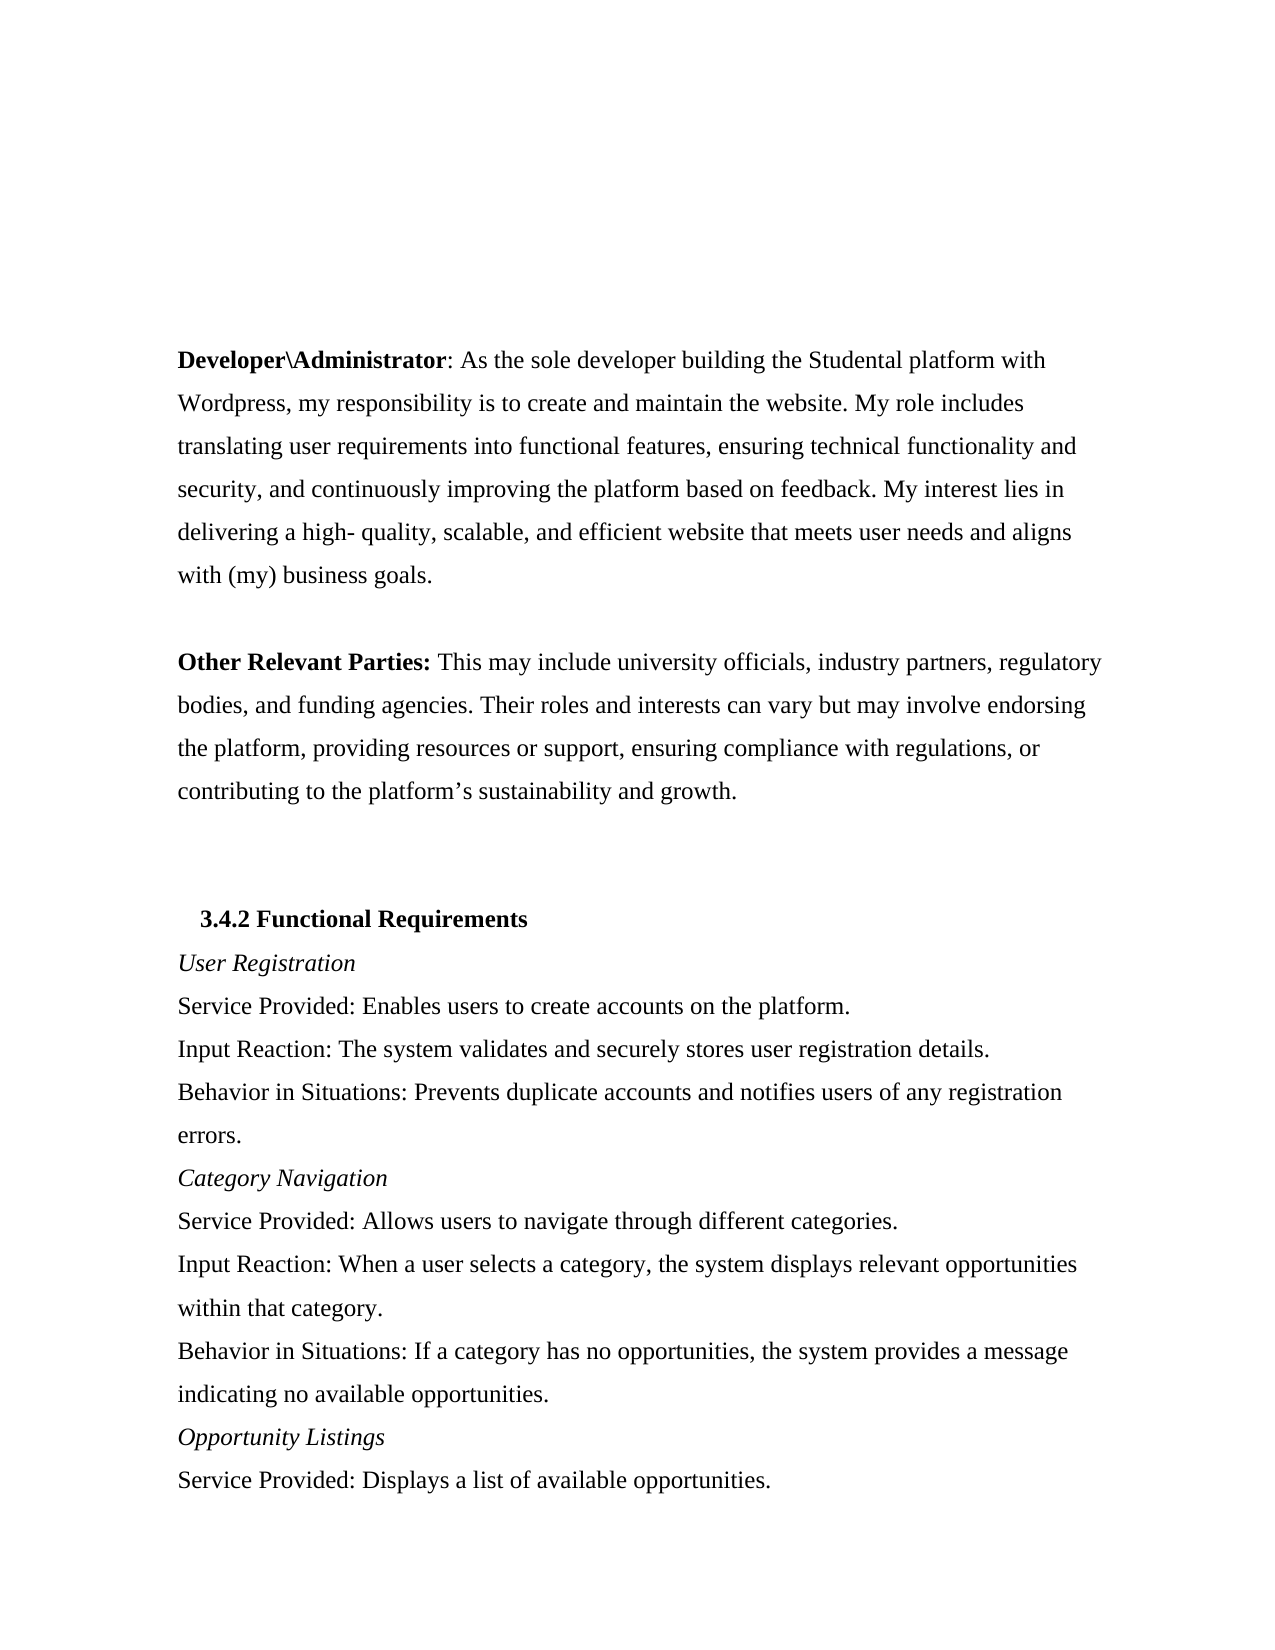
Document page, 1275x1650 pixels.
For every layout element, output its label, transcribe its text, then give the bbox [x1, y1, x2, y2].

text Opportunity Listings [177, 1422, 1122, 1451]
text Category Navigation [177, 1163, 1122, 1192]
text 3.4.2 Functional Requirements [0, 904, 1122, 933]
text Input Reaction: When a user selects a category, the system displays relevant opportunities within that category. [177, 1249, 1122, 1321]
text Service Provided: Enables users to create accounts on the platform. [177, 991, 1122, 1019]
text User Registration [177, 948, 1122, 976]
text Behavior in Situations: Prevents duplicate accounts and notifies users of any registration errors. [177, 1077, 1122, 1149]
text bodies, and funding agencies. Their roles and interests can vary but may involve endorsing the platform, providing resources or support, ensuring compliance with regulations, or contributing to the platform’s sustainability and growth. [177, 690, 1122, 805]
text Behavior in Situations: If a category has no opportunities, the system provides a message indicating no available opportunities. [177, 1336, 1122, 1408]
text Developer\Administrator: As the sole developer building the Studental platform with Wordpress, my responsibility is to create and maintain the website. My role includes translating user requirements into functional features, ensuring technical functionality and security, and continuously improving the platform based on feedback. My interest lies in delivering a high- quality, scalable, and efficient website that meets user needs and aligns with (my) business goals. [177, 345, 1122, 589]
text Service Provided: Allows users to navigate through different categories. [177, 1206, 1122, 1235]
text Other Relevant Parties: This may include university officials, industry partners, regulatory [177, 647, 1122, 676]
text Service Provided: Displays a list of available opportunities. [177, 1465, 1122, 1494]
text Input Reaction: The system validates and securely stores user registration details. [177, 1034, 1122, 1063]
